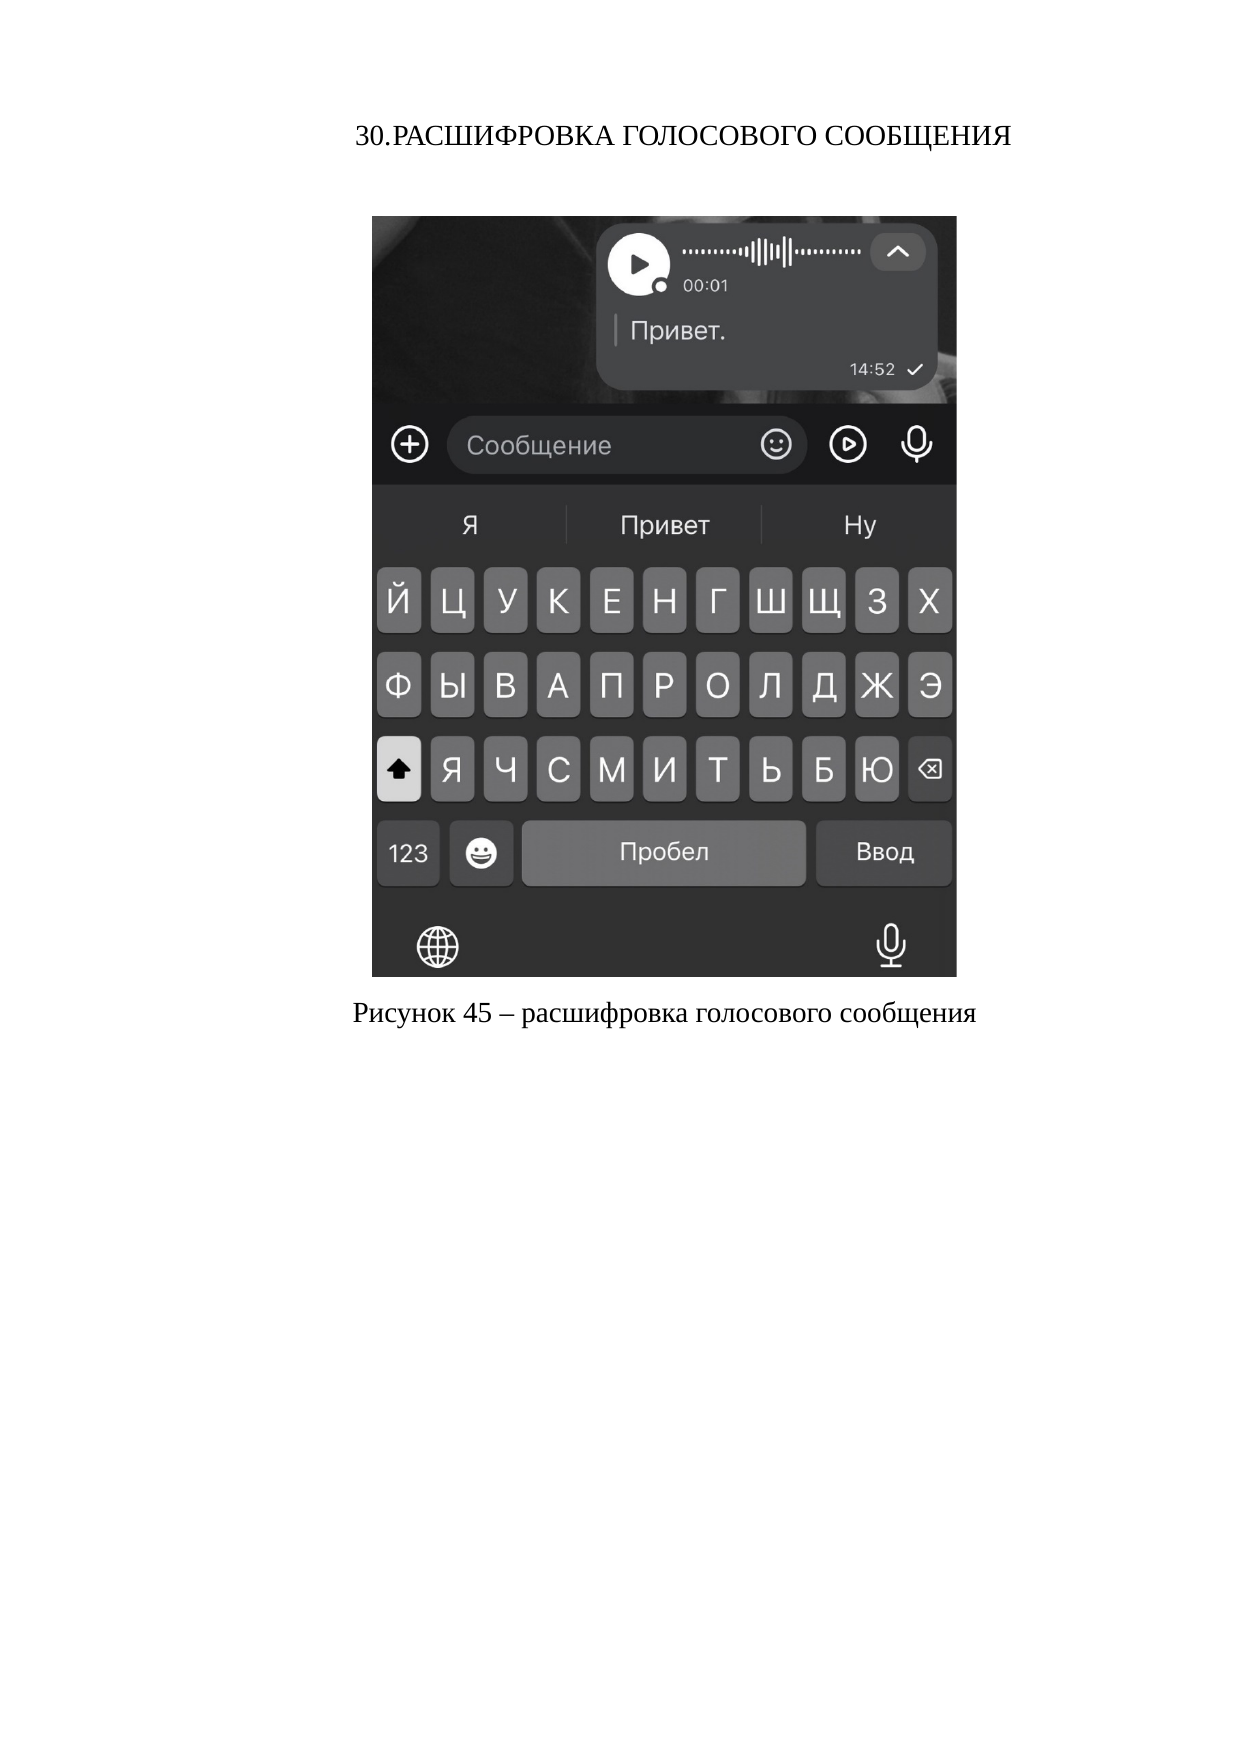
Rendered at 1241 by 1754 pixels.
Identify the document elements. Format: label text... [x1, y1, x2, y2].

text Рисунок 45 – расшифровка голосового сообщения [177, 995, 1152, 1029]
picture [372, 216, 957, 977]
list РАСШИФРОВКА ГОЛОСОВОГО СООБЩЕНИЯ [215, 118, 1152, 152]
